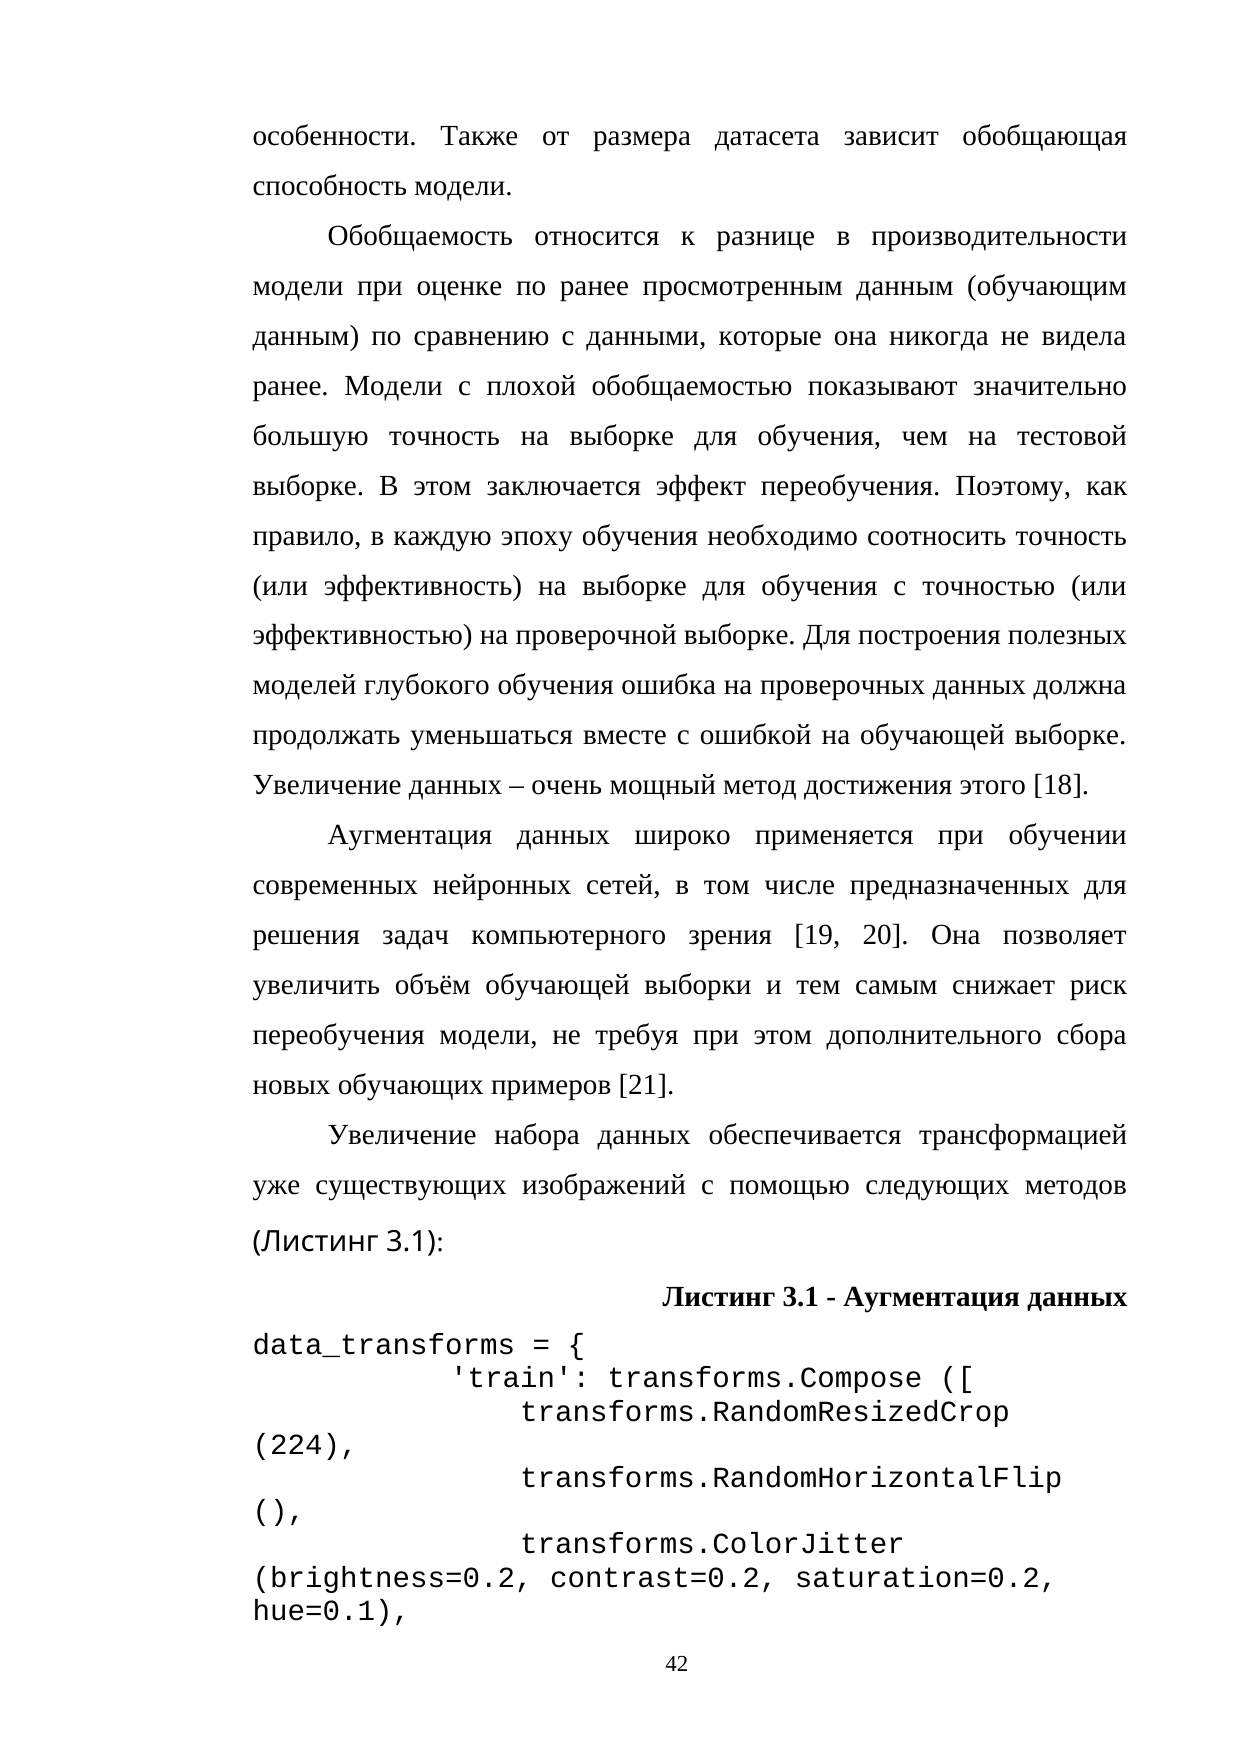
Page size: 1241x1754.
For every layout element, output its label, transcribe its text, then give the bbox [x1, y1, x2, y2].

text transforms.ColorJitter (brightness=0.2, contrast=0.2, saturation=0.2, hue=0.1), [252, 1530, 1127, 1629]
text data_transforms = { [177, 1330, 1127, 1363]
text Аугментация данных широко применяется при обучении современных нейронных сетей, в том числе предназначенных для решения задач компьютерного зрения [19, 20]. Она позволяет увеличить объём обучающей выборки и тем самым снижает риск переобучения модели, не требуя при этом дополнительного сбора новых обучающих примеров [21]. [252, 817, 1127, 1101]
text Обобщаемость относится к разнице в производительности модели при оценке по ранее просмотренным данным (обучающим данным) по сравнению с данными, которые она никогда не видела ранее. Модели с плохой обобщаемостью показывают значительно большую точность на выборке для обучения, чем на тестовой выборке. В этом заключается эффект переобучения. Поэтому, как правило, в каждую эпоху обучения необходимо соотносить точность (или эффективность) на выборке для обучения с точностью (или эффективностью) на проверочной выборке. Для построения полезных моделей глубокого обучения ошибка на проверочных данных должна продолжать уменьшаться вместе с ошибкой на обучающей выборке. Увеличение данных – очень мощный метод достижения этого [18]. [252, 218, 1127, 801]
text 'train': transforms.Compose ([ [252, 1363, 1127, 1396]
text Листинг 3.1 - Аугментация данных [252, 1279, 1127, 1313]
text transforms.RandomHorizontalFlip (), [252, 1463, 1127, 1529]
text transforms.RandomResizedCrop (224), [252, 1397, 1127, 1463]
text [252, 118, 1127, 202]
text Увеличение набора данных обеспечивается трансформацией уже существующих изображений с помощью следующих методов (Листинг 3.1): [252, 1117, 1127, 1260]
